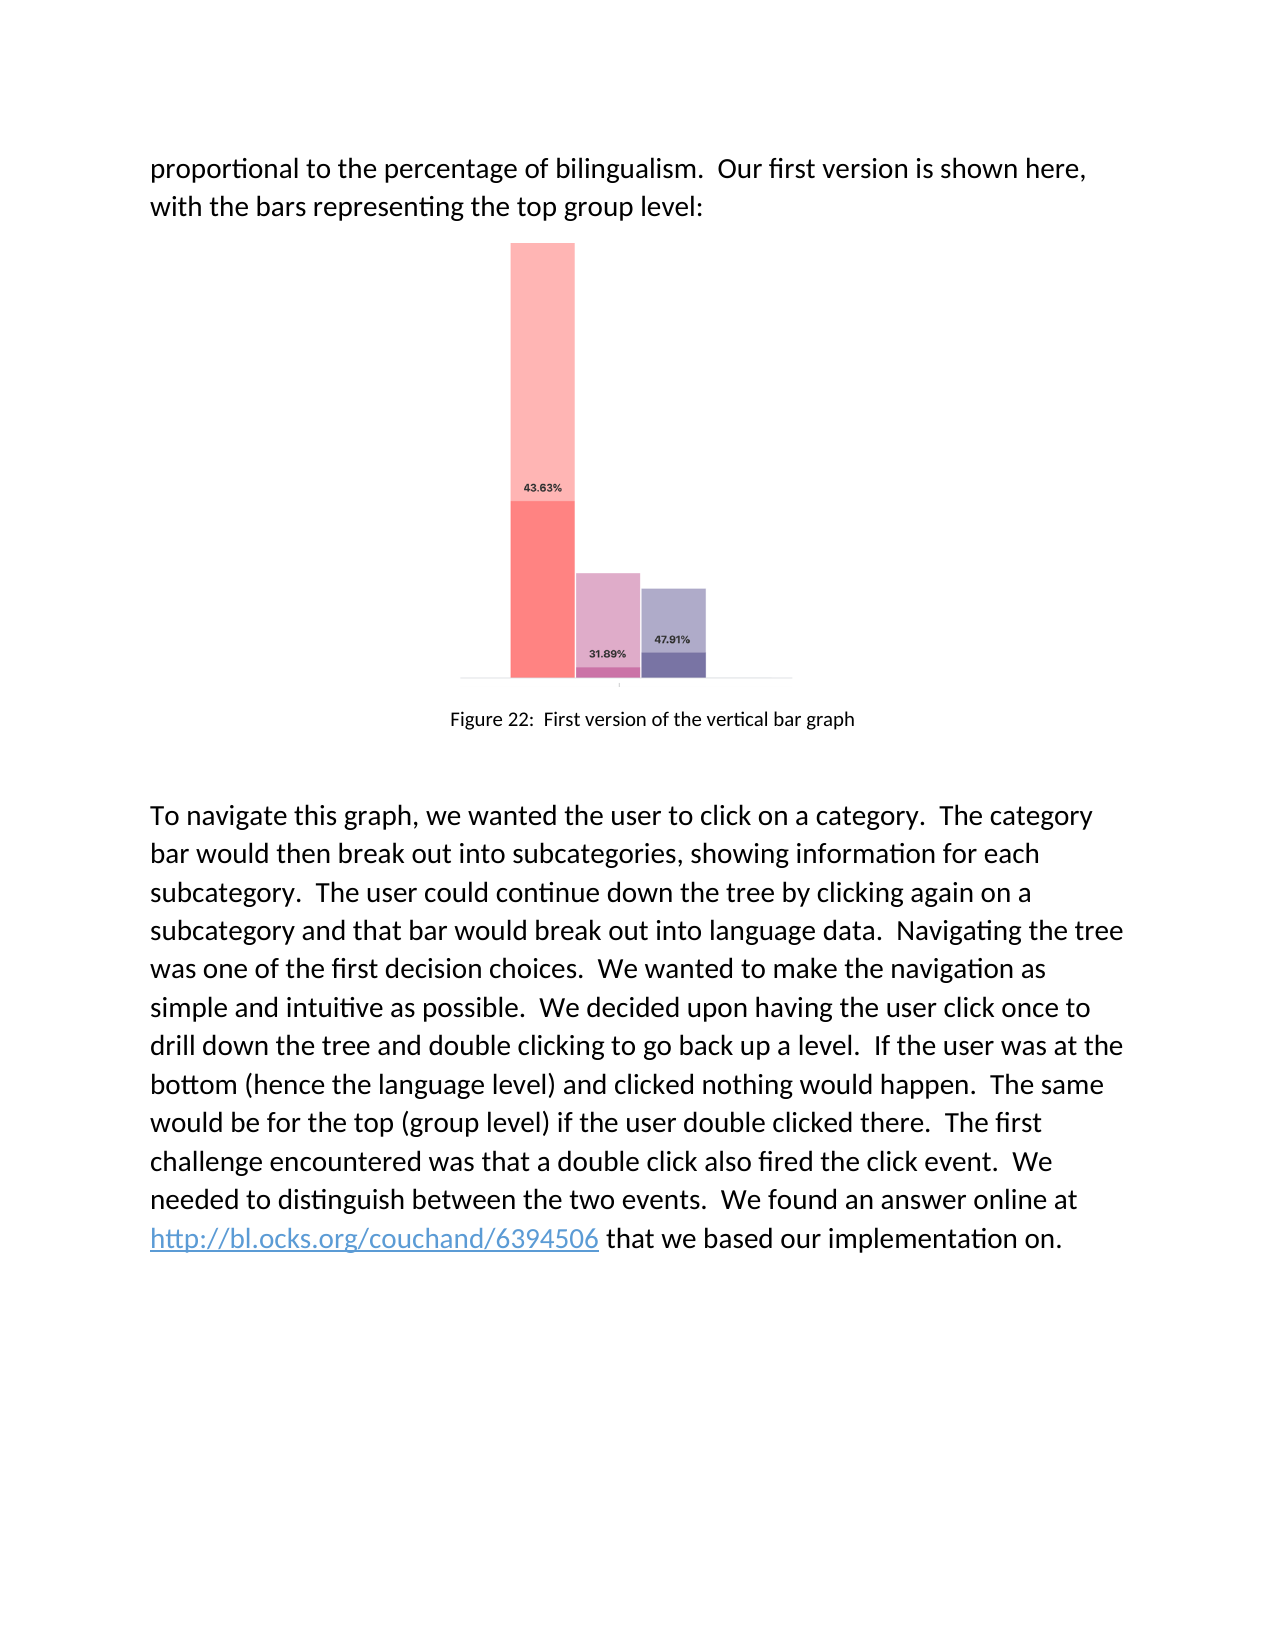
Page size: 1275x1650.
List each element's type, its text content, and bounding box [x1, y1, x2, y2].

picture [460, 243, 793, 687]
text To navigate this graph, we wanted the user to click on a category. The category bar would then break out into subcategories, showing information for each subcategory. The user could continue down the tree by clicking again on a subcategory and that bar would break out into language data. Navigating the tree was one of the first decision choices. We wanted to make the navigation as simple and intuitive as possible. We decided upon having the user click once to drill down the tree and double clicking to go back up a level. If the user was at the bottom (hence the language level) and clicked nothing would happen. The same would be for the top (group level) if the user double clicked there. The first challenge encountered was that a double click also fired the click event. We needed to distinguish between the two events. We found an answer online at http://bl.ocks.org/couchand/6394506 that we based our implementation on. [150, 797, 1125, 1255]
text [150, 150, 1125, 224]
text Figure 22: First version of the vertical bar graph [150, 706, 1125, 731]
